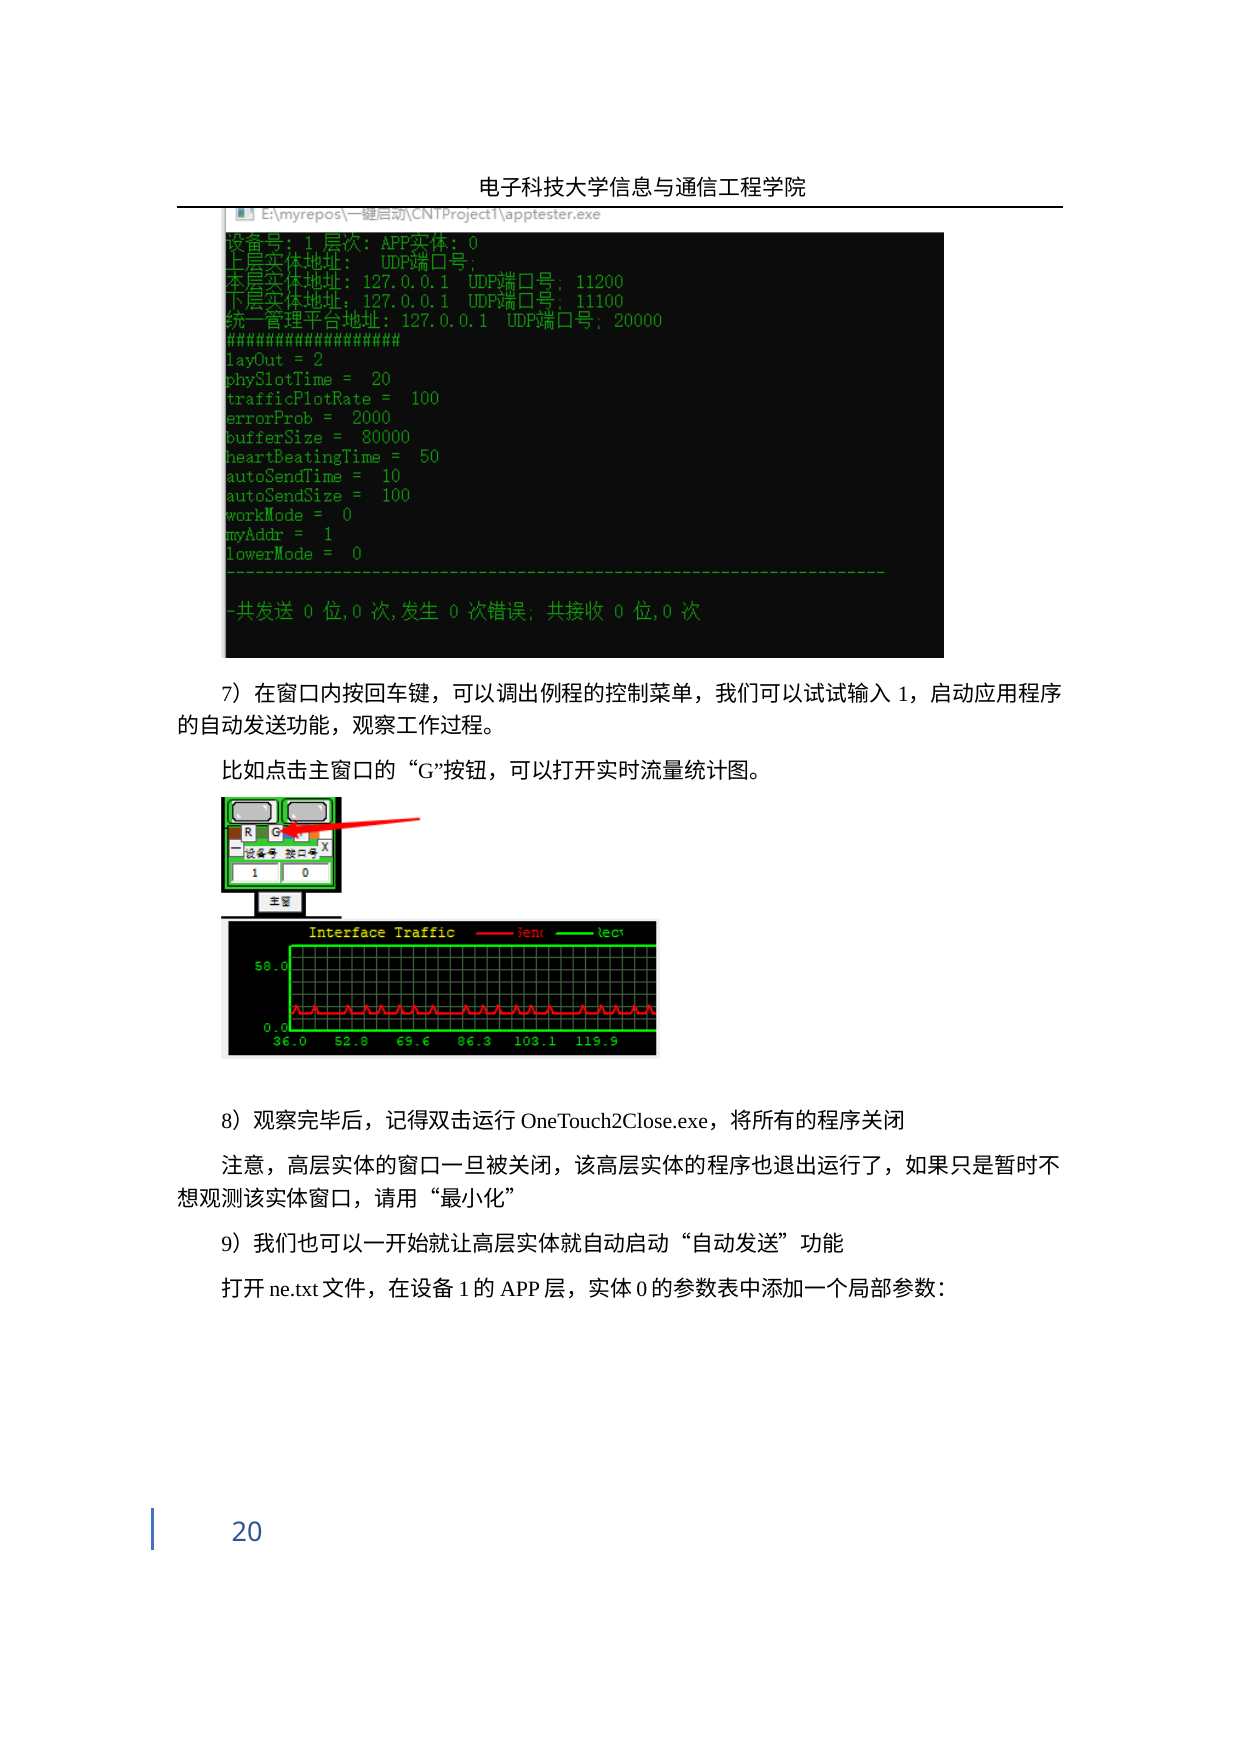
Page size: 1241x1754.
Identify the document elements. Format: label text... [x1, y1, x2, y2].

picture [221, 208, 944, 658]
text 8）观察完毕后，记得双击运行OneTouch2Close.exe，将所有的程序关闭 [177, 1103, 1063, 1135]
text 7）在窗口内按回车键，可以调出例程的控制菜单，我们可以试试输入1，启动应用程序的自动发送功能，观察工作过程。 [177, 675, 1063, 740]
text 9）我们也可以一开始就让高层实体就自动启动“自动发送”功能 [177, 1225, 1063, 1258]
text 比如点击主窗口的“G”按钮，可以打开实时流量统计图。 [177, 753, 1063, 785]
text 注意，高层实体的窗口一旦被关闭，该高层实体的程序也退出运行了，如果只是暂时不想观测该实体窗口，请用“最小化” [177, 1148, 1063, 1213]
picture [221, 797, 660, 1059]
text 打开ne.txt文件，在设备1的APP层，实体0的参数表中添加一个局部参数： [177, 1270, 1063, 1303]
